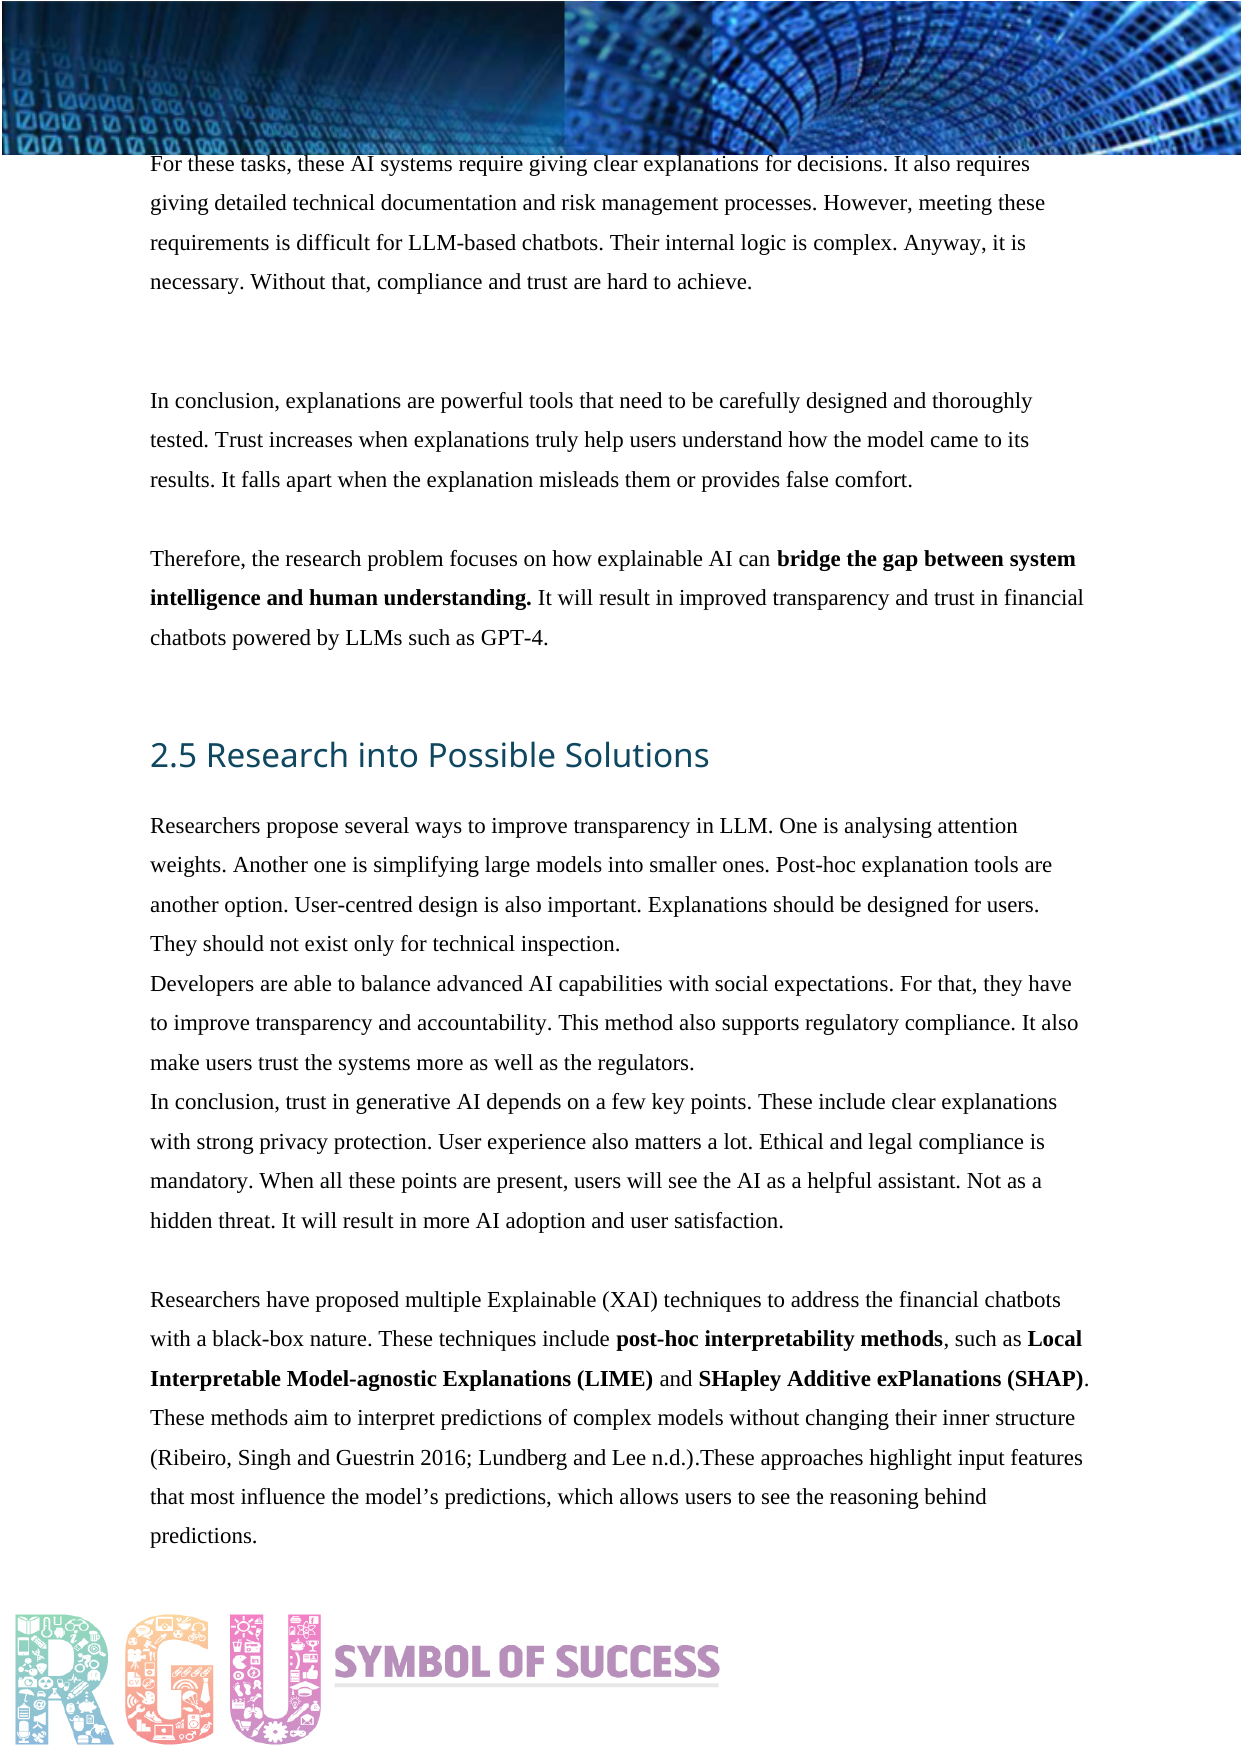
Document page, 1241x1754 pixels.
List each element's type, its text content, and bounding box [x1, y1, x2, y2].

subtitle Trust survey storage [1, 1603, 733, 1754]
text Researchers have proposed multiple Explainable (XAI) techniques to address the financial chatbots with a black-box nature. These techniques include post-hoc interpretability methods, such as Local Interpretable Model-agnostic Explanations (LIME) and SHapley Additive exPlanations (SHAP). These methods aim to interpret predictions of complex models without changing their inner structure (Ribeiro, Singh and Guestrin 2016; Lundberg and Lee n.d.).These approaches highlight input features that most influence the model’s predictions, which allows users to see the reasoning behind predictions. [150, 1286, 1090, 1549]
text Therefore, the research problem focuses on how explainable AI can bridge the gap between system intelligence and human understanding. It will result in improved transparency and trust in financial chatbots powered by LLMs such as GPT-4. [150, 545, 1090, 650]
text Developers are able to balance advanced AI capabilities with social expectations. For that, they have to improve transparency and accountability. This method also supports regulatory compliance. It also make users trust the systems more as well as the regulators. [150, 970, 1090, 1075]
text In conclusion, trust in generative AI depends on a few key points. These include clear explanations with strong privacy protection. User experience also matters a lot. Ethical and legal compliance is mandatory. When all these points are present, users will see the AI as a helpful assistant. Not as a hidden threat. It will result in more AI adoption and user satisfaction. [150, 1088, 1090, 1233]
picture [2, 1, 1241, 155]
text Researchers propose several ways to improve transparency in LLM. One is analysing attention weights. Another one is simplifying large models into smaller ones. Post-hoc explanation tools are another option. User-centred design is also important. Explanations should be designed for users. They should not exist only for technical inspection. [150, 812, 1090, 957]
text In conclusion, explanations are powerful tools that need to be carefully designed and thoroughly tested. Trust increases when explanations truly help users understand how the model came to its results. It falls apart when the explanation misleads them or provides false comfort. [150, 387, 1090, 492]
subtitle 2.5 Research into Possible Solutions [150, 731, 1090, 777]
text For these tasks, these AI systems require giving clear explanations for decisions. It also requires giving detailed technical documentation and risk management processes. However, meeting these requirements is difficult for LLM-based chatbots. Their internal logic is complex. Anyway, it is necessary. Without that, compliance and trust are hard to achieve. [150, 150, 1090, 295]
